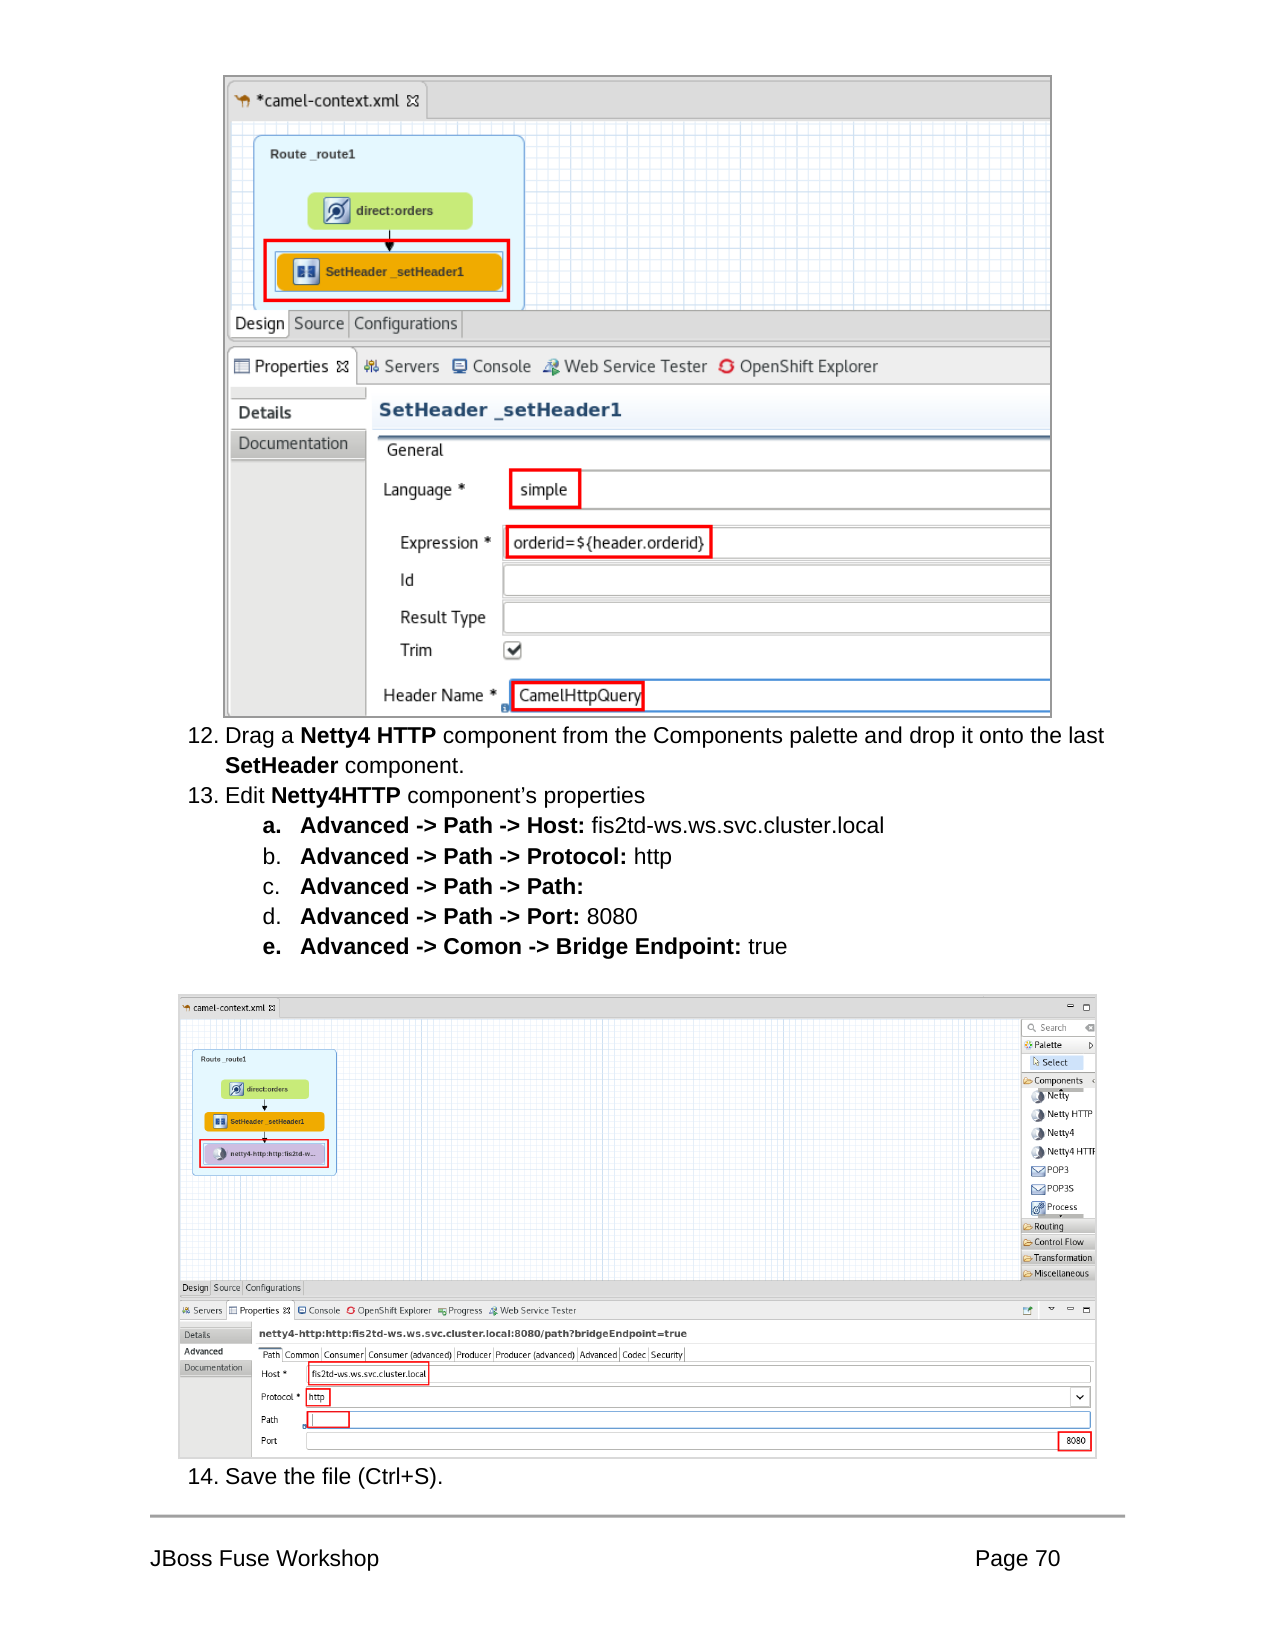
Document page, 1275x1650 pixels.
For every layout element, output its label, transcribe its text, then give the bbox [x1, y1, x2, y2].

list Advanced -> Path -> Protocol: http [262, 843, 1125, 869]
list Edit Netty4HTTP component’s properties [187, 782, 1125, 808]
list Advanced -> Comon -> Bridge Endpoint: true [262, 933, 1125, 959]
picture [180, 996, 1095, 1457]
list Advanced -> Path -> Path: [262, 873, 1125, 899]
list Save the file (Ctrl+S). [187, 1463, 1125, 1489]
list Advanced -> Path -> Host: fis2td-ws.ws.svc.cluster.local [262, 812, 1125, 839]
list Drag a Netty4 HTTP component from the Components palette and drop it onto the last SetHeader component. [187, 722, 1125, 778]
picture [225, 77, 1050, 716]
list Advanced -> Path -> Port: 8080 [262, 903, 1125, 929]
